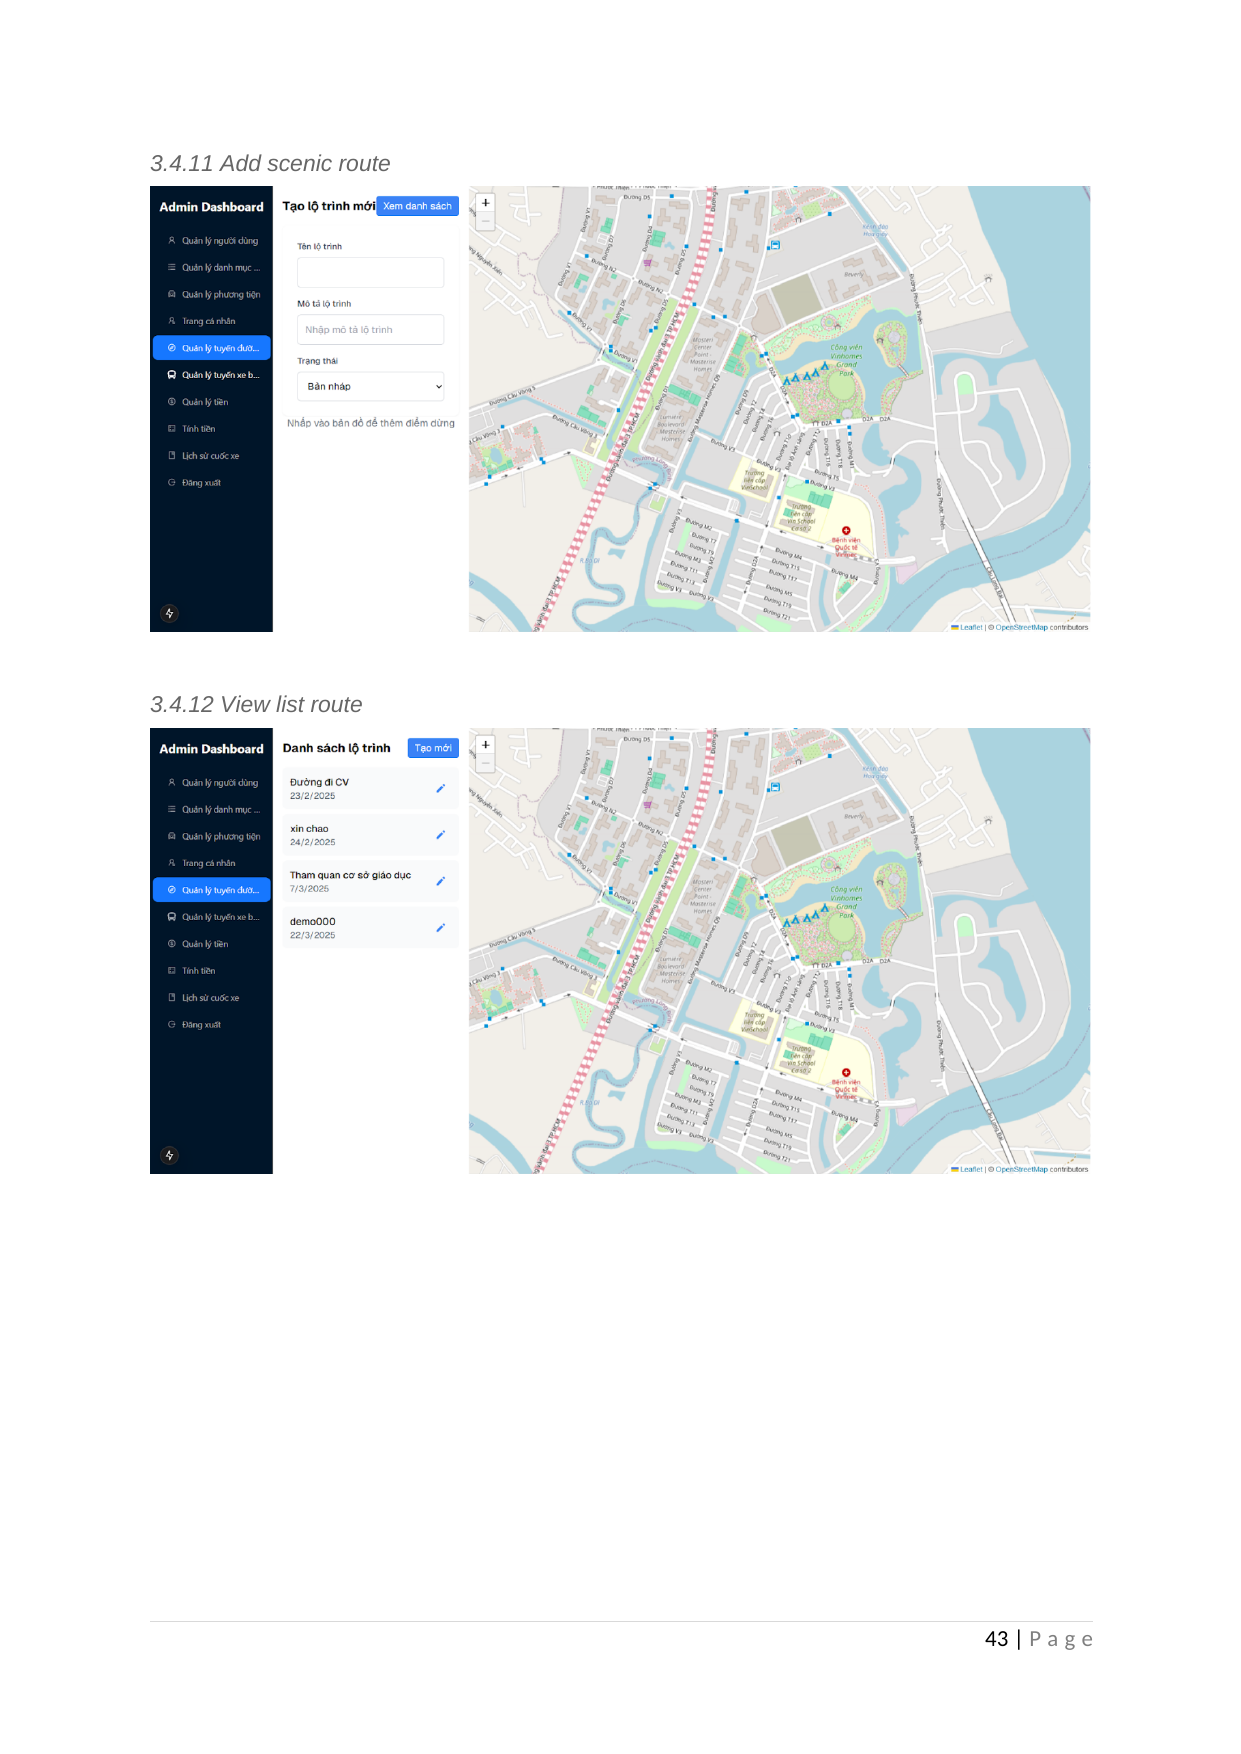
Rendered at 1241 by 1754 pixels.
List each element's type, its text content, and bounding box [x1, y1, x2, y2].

picture [150, 728, 1091, 1174]
subtitle 3.4.12 View list route [150, 691, 1093, 718]
picture [150, 186, 1091, 632]
subtitle 3.4.11 Add scenic route [150, 150, 1093, 176]
